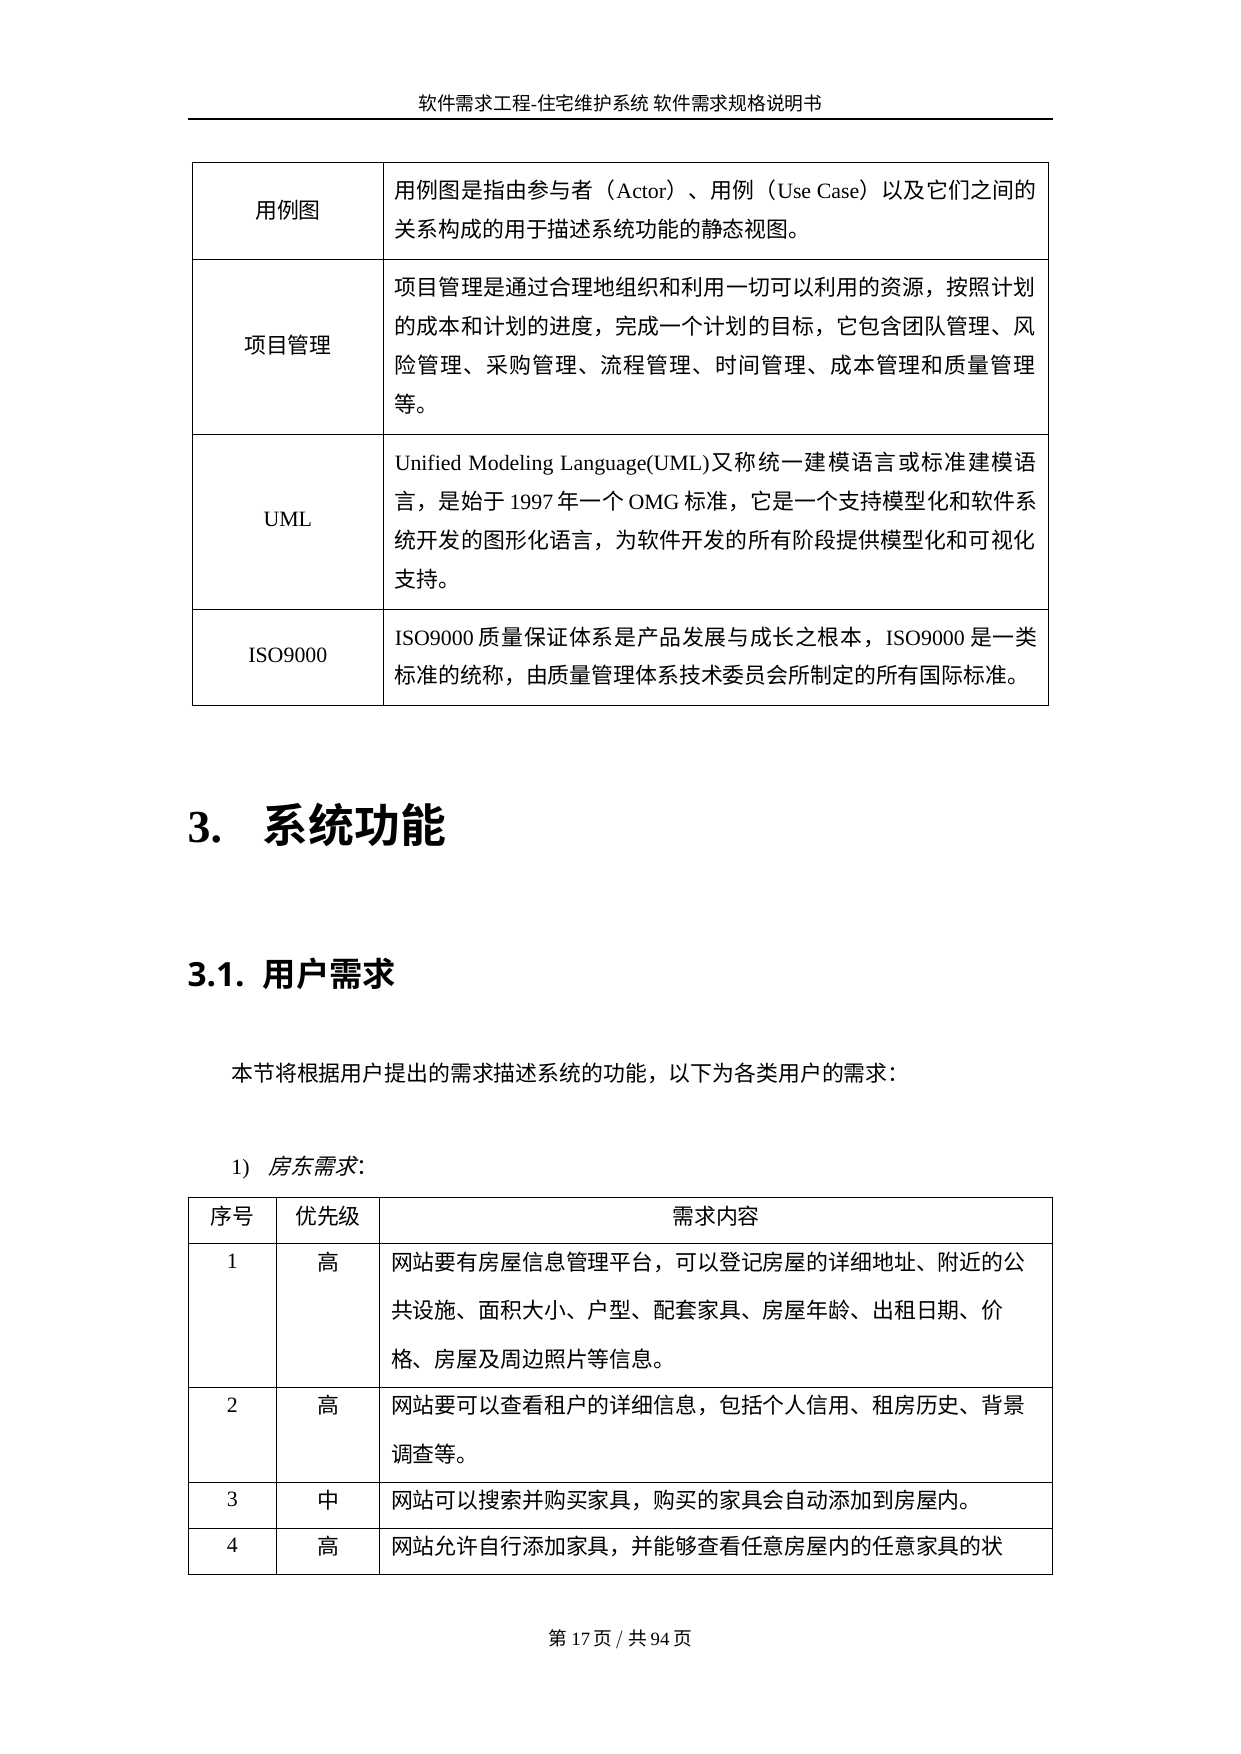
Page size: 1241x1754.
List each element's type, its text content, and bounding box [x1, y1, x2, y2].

table_cell 1 [189, 1244, 276, 1387]
subtitle 用户需求 [187, 939, 1053, 1004]
table_cell 网站要有房屋信息管理平台，可以登记房屋的详细地址、附近的公共设施、面积大小、户型、配套家具、房屋年龄、出租日期、价格、房屋及周边照片等信息。 [380, 1244, 1052, 1387]
table_cell 2 [189, 1388, 276, 1482]
table_cell 高 [277, 1529, 379, 1574]
table_header 优先级 [277, 1198, 379, 1243]
table_cell 网站可以搜索并购买家具，购买的家具会自动添加到房屋内。 [380, 1483, 1052, 1528]
table_cell 3 [189, 1483, 276, 1528]
table_cell 高 [277, 1388, 379, 1482]
text 本节将根据用户提出的需求描述系统的功能，以下为各类用户的需求： [187, 1056, 1053, 1088]
table_cell 4 [189, 1529, 276, 1574]
table_cell Unified Modeling Language(UML)又称统一建模语言或标准建模语言，是始于1997年一个OMG标准，它是一个支持模型化和软件系统开发的图形化语言，为软件开发的所有阶段提供模型化和可视化支持。 [384, 435, 1048, 608]
table_cell 网站要可以查看租户的详细信息，包括个人信用、租房历史、背景调查等。 [380, 1388, 1052, 1482]
table_cell 高 [277, 1244, 379, 1387]
table_cell 中 [277, 1483, 379, 1528]
table_cell ISO9000 [193, 610, 383, 705]
table_cell 用例图是指由参与者（Actor）、用例（Use Case）以及它们之间的关系构成的用于描述系统功能的静态视图。 [384, 163, 1048, 259]
table_cell 项目管理 [193, 260, 383, 434]
subtitle 系统功能 [187, 774, 1053, 872]
table_header 需求内容 [380, 1198, 1052, 1243]
table_cell ISO9000质量保证体系是产品发展与成长之根本，ISO9000是一类标准的统称，由质量管理体系技术委员会所制定的所有国际标准。 [384, 610, 1048, 705]
table_cell UML [193, 435, 383, 608]
table_cell 项目管理是通过合理地组织和利用一切可以利用的资源，按照计划的成本和计划的进度，完成一个计划的目标，它包含团队管理、风险管理、采购管理、流程管理、时间管理、成本管理和质量管理等。 [384, 260, 1048, 434]
table_cell 用例图 [193, 163, 383, 259]
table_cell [380, 1529, 1052, 1574]
list 房东需求： [231, 1149, 1053, 1181]
table_header 序号 [189, 1198, 276, 1243]
